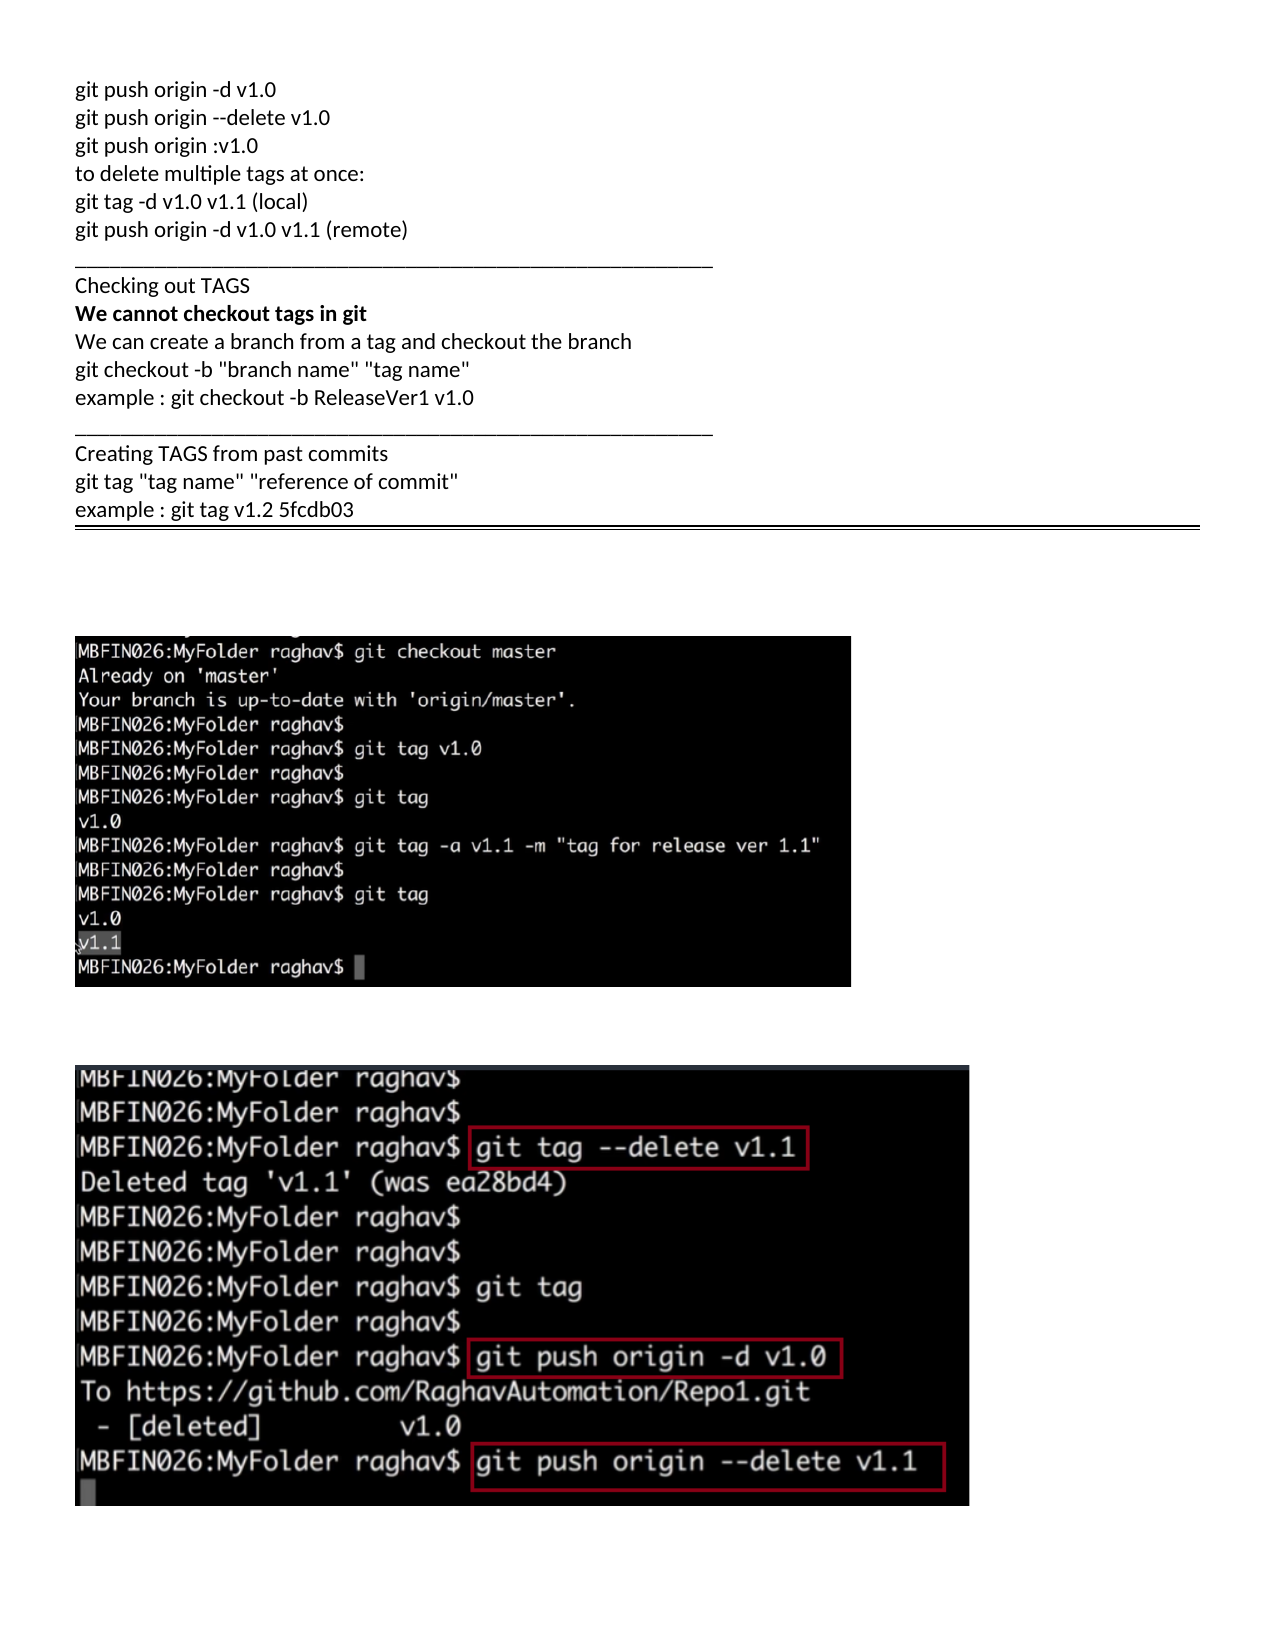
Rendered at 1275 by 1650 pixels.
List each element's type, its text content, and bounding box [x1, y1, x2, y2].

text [75, 243, 1200, 271]
text git push origin -d v1.0 v1.1 (remote) [75, 215, 1200, 243]
picture [75, 636, 852, 987]
text git tag -d v1.0 v1.1 (local) [75, 187, 1200, 215]
text git push origin --delete v1.0 [75, 103, 1200, 131]
text git tag "tag name" "reference of commit" [75, 467, 1200, 495]
text Creating TAGS from past commits [75, 439, 1200, 467]
text git checkout -b "branch name" "tag name" [75, 355, 1200, 383]
text git push origin -d v1.0 [75, 75, 1200, 103]
text to delete multiple tags at once: [75, 159, 1200, 187]
text ________________________________________________________ [75, 411, 1200, 439]
text example : git tag v1.2 5fcdb03 [75, 495, 1200, 525]
text example : git checkout -b ReleaseVer1 v1.0 [75, 383, 1200, 411]
text Checking out TAGS [75, 271, 1200, 299]
text We can create a branch from a tag and checkout the branch [75, 327, 1200, 355]
text We cannot checkout tags in git [75, 299, 1200, 327]
text git push origin :v1.0 [75, 131, 1200, 159]
picture [75, 1065, 970, 1506]
